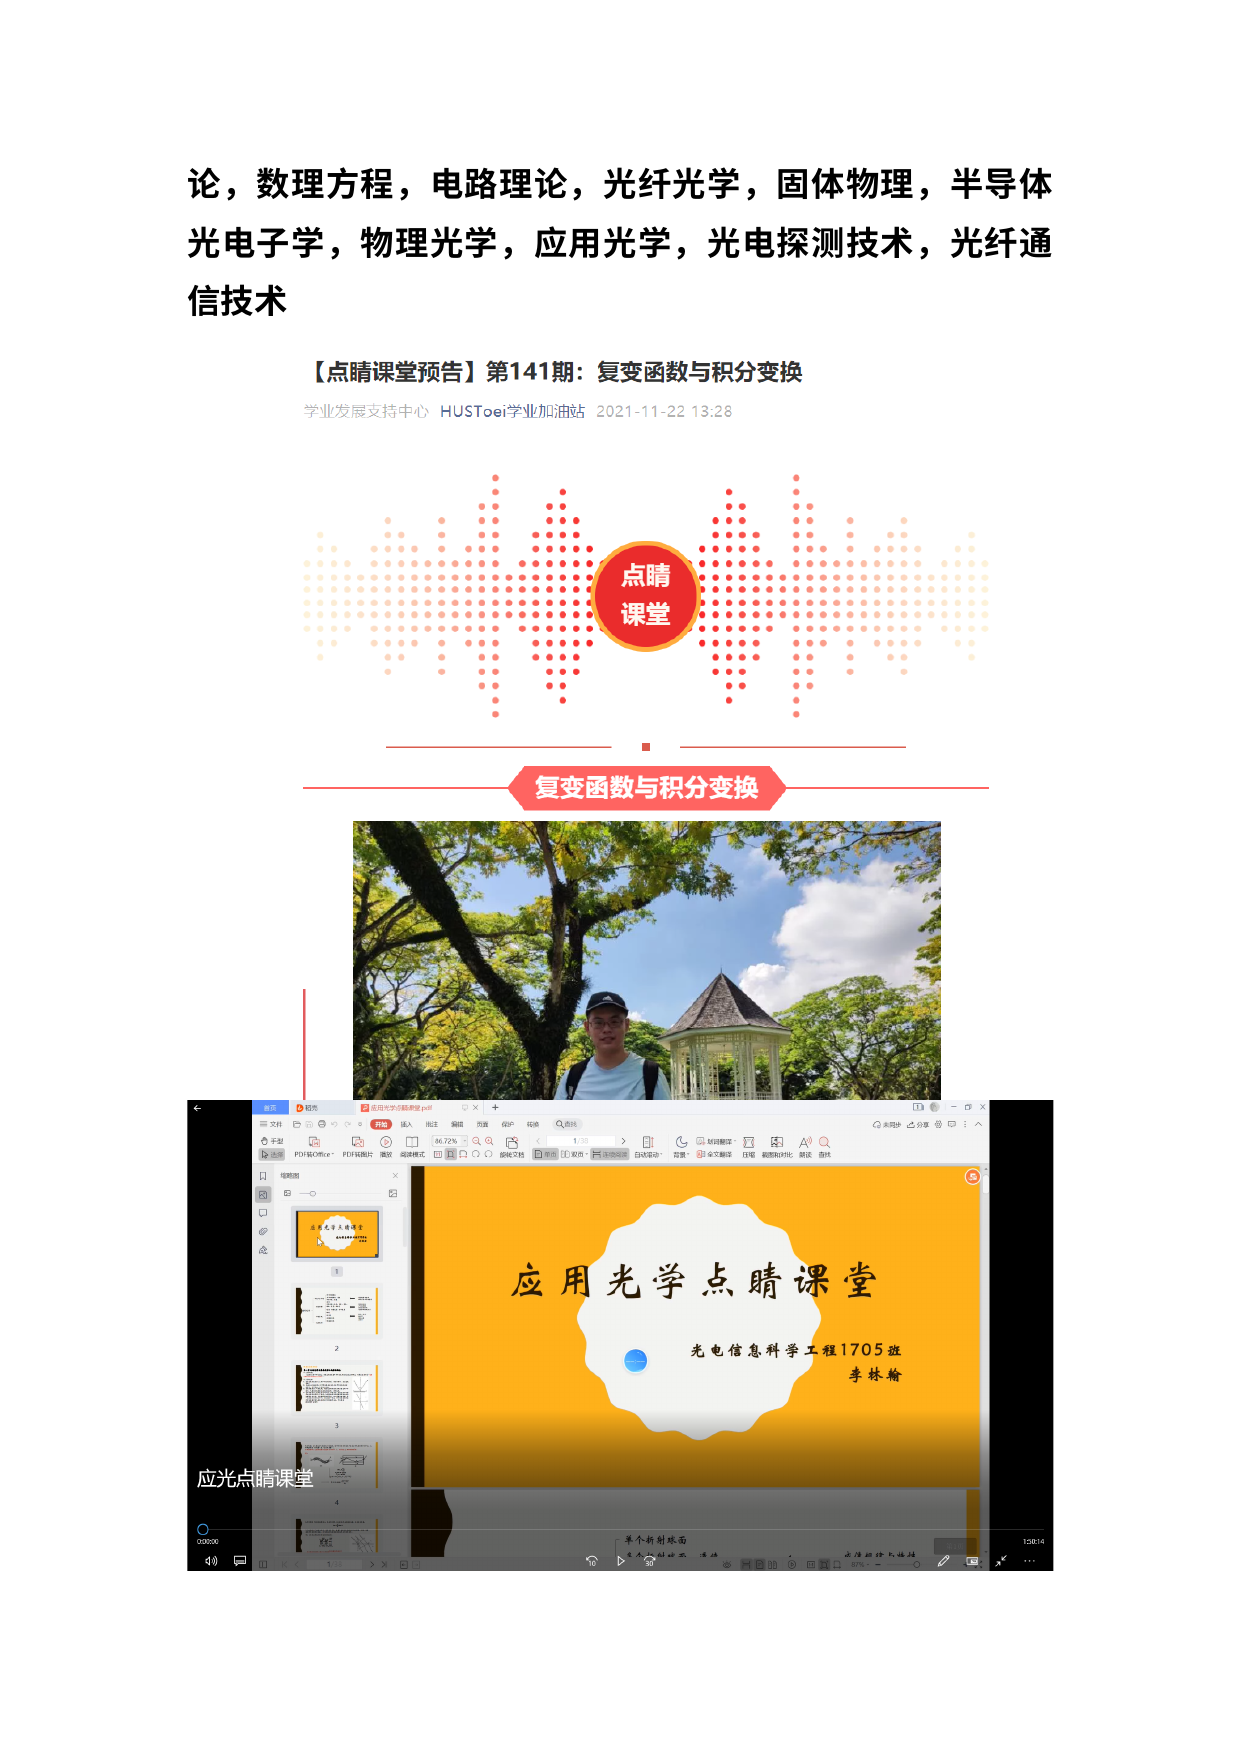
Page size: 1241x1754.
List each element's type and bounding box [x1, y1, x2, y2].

picture [187, 325, 1054, 1571]
text [187, 150, 1053, 325]
